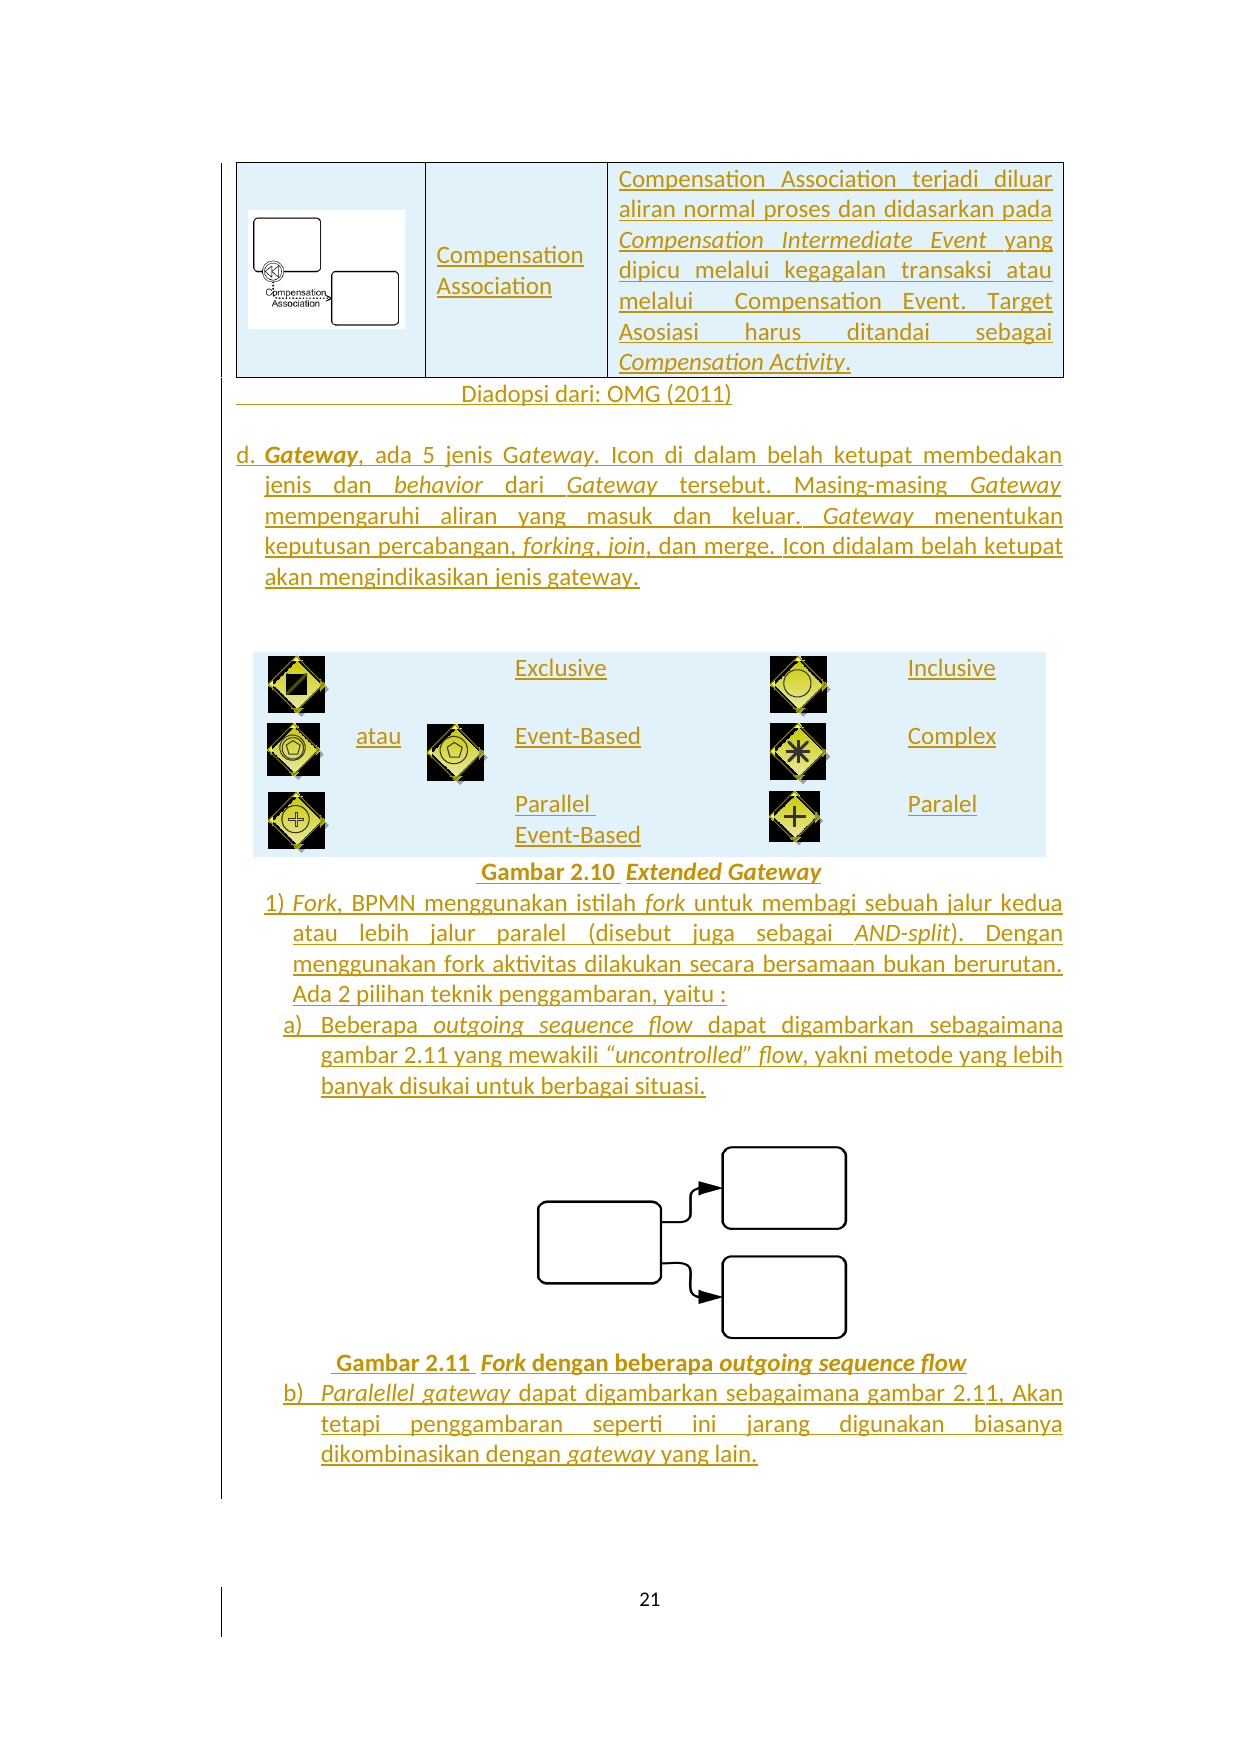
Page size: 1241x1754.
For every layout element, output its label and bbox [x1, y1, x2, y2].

picture [248, 210, 406, 329]
picture [515, 1131, 860, 1347]
